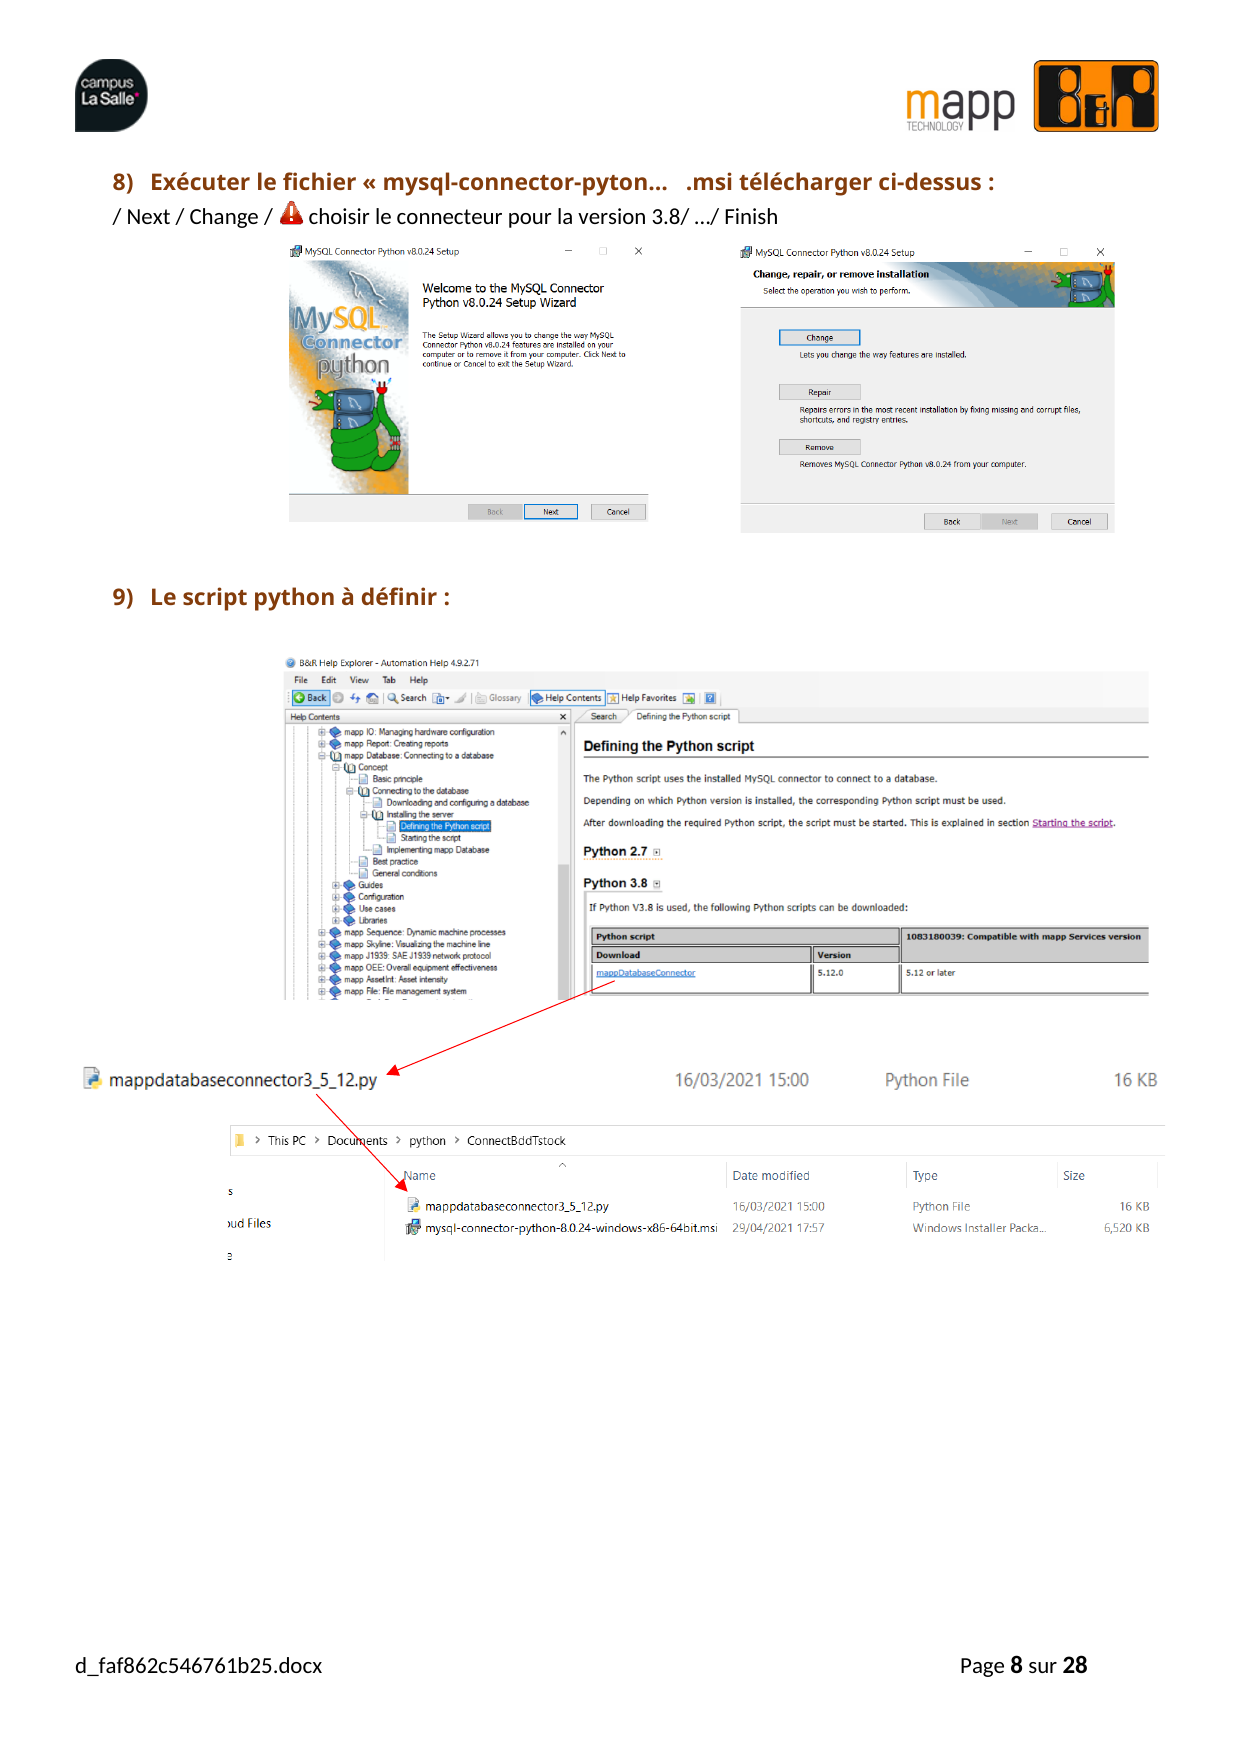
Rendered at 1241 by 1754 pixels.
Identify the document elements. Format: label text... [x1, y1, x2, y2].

text / Next / Change / choisir le connecteur pour la version 3.8/ …/ Finish [75, 200, 1165, 230]
picture [75, 1061, 1166, 1096]
picture [289, 243, 649, 522]
picture [1033, 60, 1159, 132]
picture [227, 1122, 1166, 1261]
subtitle Exécuter le fichier « mysql-connector-pyton… .msi télécharger ci-dessus : [112, 166, 1165, 197]
picture [278, 199, 304, 225]
subtitle Le script python à définir : [112, 581, 1165, 612]
picture [283, 654, 1149, 1000]
picture [75, 59, 148, 132]
picture [905, 88, 1016, 132]
picture [740, 244, 1115, 533]
